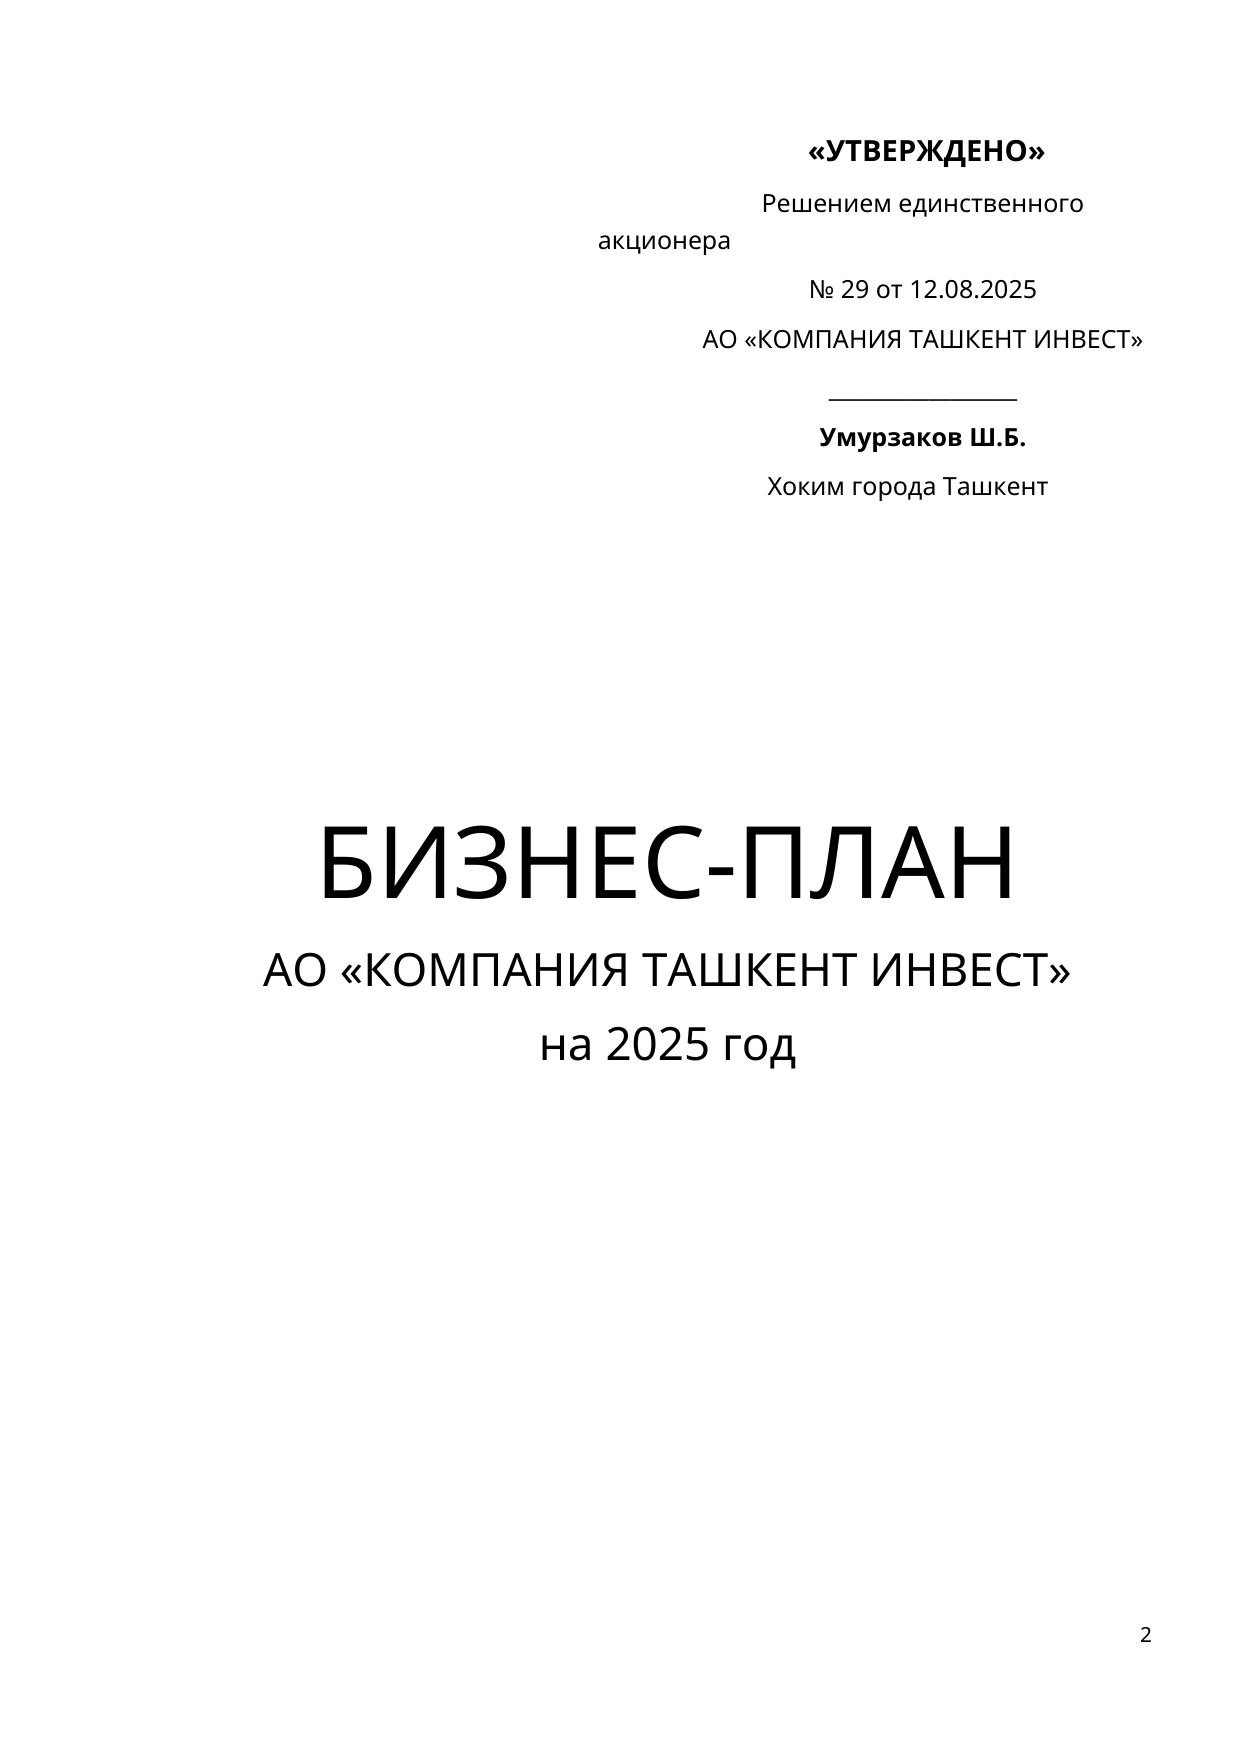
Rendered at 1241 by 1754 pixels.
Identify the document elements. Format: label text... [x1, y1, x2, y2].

text Хоким города Ташкент [177, 469, 1048, 503]
text «УТВЕРЖДЕНО» [177, 131, 1152, 170]
text БИЗНЕС-ПЛАН [177, 792, 1157, 925]
text АО «КОМПАНИЯ ТАШКЕНТ ИНВЕСТ» [177, 938, 1157, 999]
text на 2025 год [177, 1011, 1157, 1072]
text _________________ [177, 371, 1152, 404]
text № 29 от 12.08.2025 [177, 272, 1152, 306]
text Умурзаков Ш.Б. [177, 420, 1152, 454]
text АО «КОМПАНИЯ ТАШКЕНТ ИНВЕСТ» [177, 321, 1152, 355]
text Решением единственного акционера [177, 186, 1152, 257]
